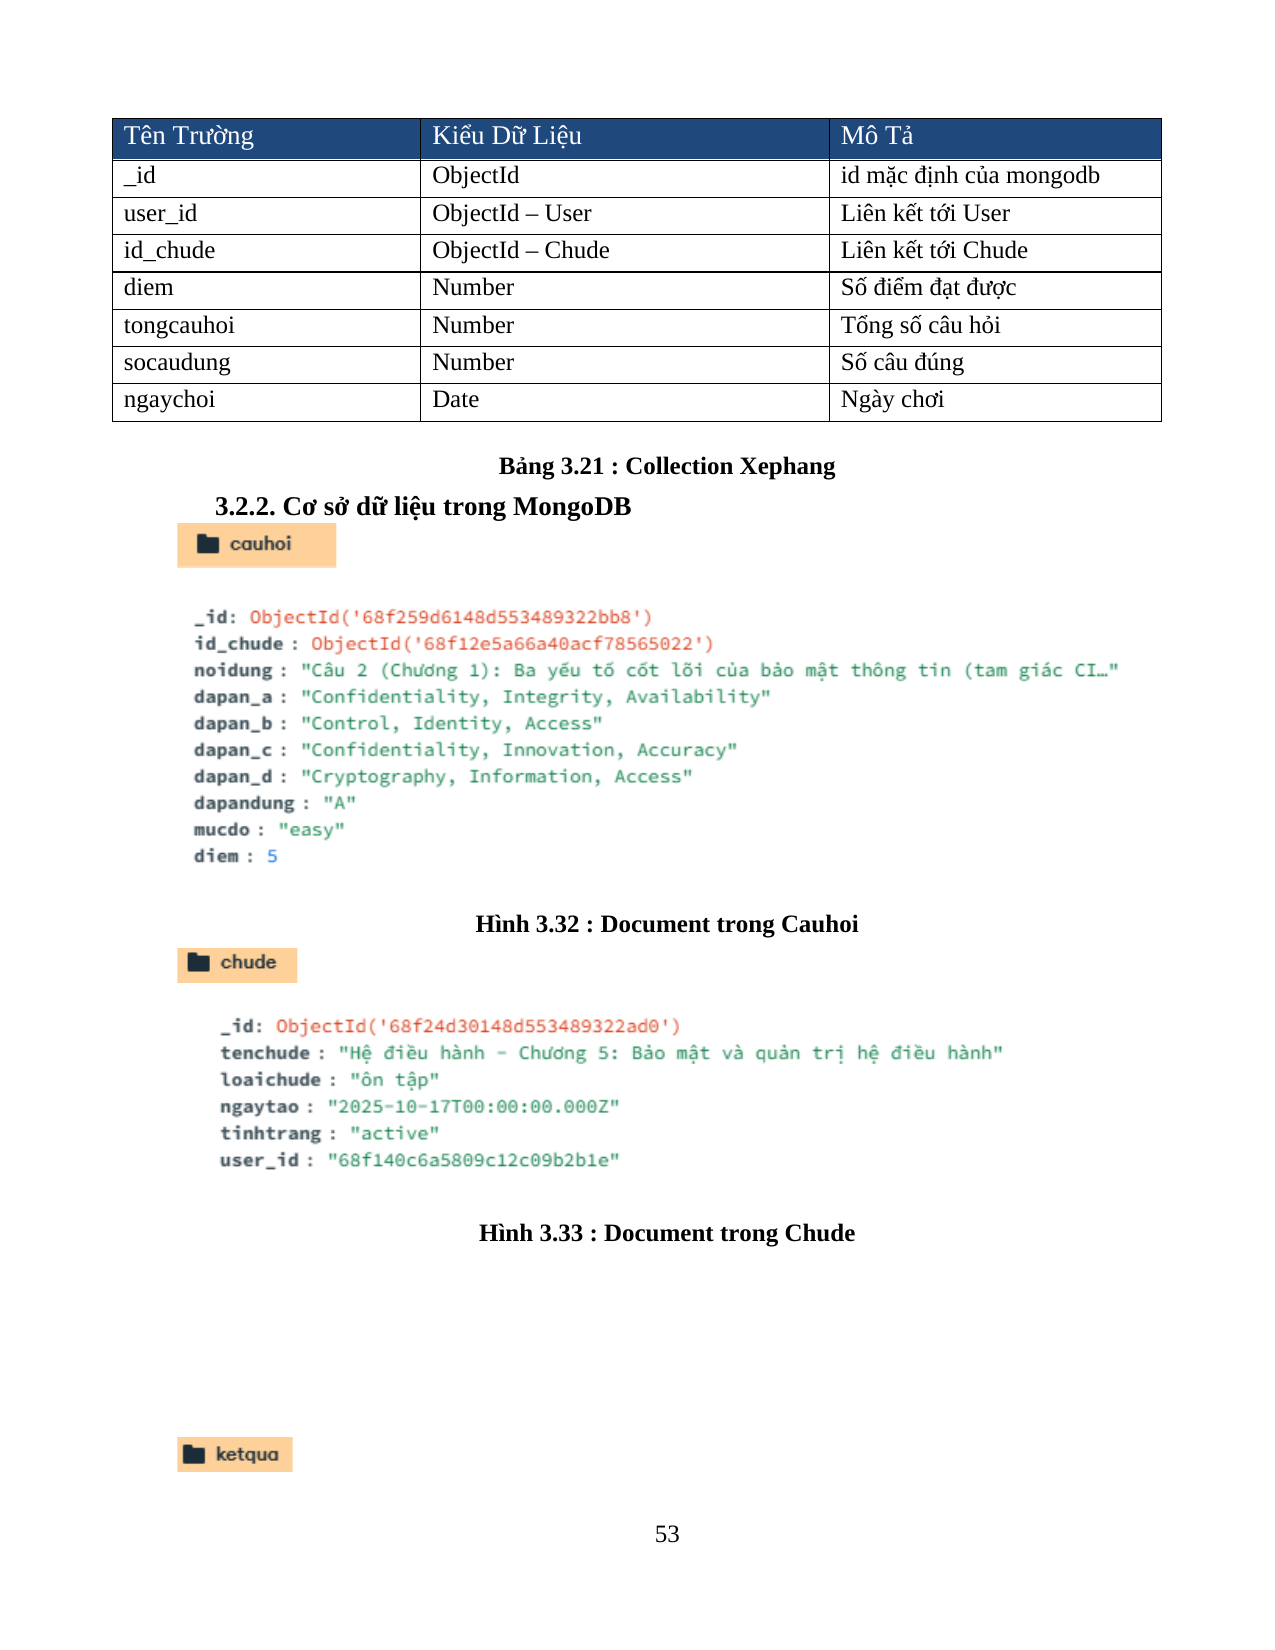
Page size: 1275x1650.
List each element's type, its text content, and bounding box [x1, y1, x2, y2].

text Hình 3.32 : Document trong Cauhoi [177, 909, 1157, 938]
table_header Kiểu Dữ Liệu [421, 119, 829, 159]
table_cell id_chude [113, 235, 420, 271]
table_header Mô Tả [830, 119, 1161, 159]
table_cell Number [421, 310, 829, 346]
picture [177, 1437, 293, 1472]
table_cell Liên kết tới User [830, 198, 1161, 234]
picture [177, 523, 337, 568]
table_cell Number [421, 273, 829, 309]
table_cell Liên kết tới Chude [830, 235, 1161, 271]
picture [177, 586, 1157, 878]
table_cell _id [113, 161, 420, 197]
table_cell ObjectId – User [421, 198, 829, 234]
table_cell Ngày chơi [830, 384, 1161, 421]
table_cell ngaychoi [113, 384, 420, 421]
table_cell user_id [113, 198, 420, 234]
table_cell ObjectId – Chude [421, 235, 829, 271]
picture [214, 1001, 1024, 1187]
text Hình 3.33 : Document trong Chude [177, 1218, 1157, 1246]
text Bảng 3.21 : Collection Xephang [177, 451, 1157, 479]
subtitle 3.2.2. Cơ sở dữ liệu trong MongoDB [215, 490, 1157, 521]
picture [177, 948, 298, 983]
table_cell diem [113, 273, 420, 309]
table_cell Date [421, 384, 829, 421]
table_cell Số điểm đạt được [830, 273, 1161, 309]
table_cell Số câu đúng [830, 347, 1161, 383]
table_cell ObjectId [421, 161, 829, 197]
table_cell tongcauhoi [113, 310, 420, 346]
table_cell Number [421, 347, 829, 383]
table_header Tên Trường [113, 119, 420, 159]
table_cell socaudung [113, 347, 420, 383]
table_cell Tổng số câu hỏi [830, 310, 1161, 346]
table_cell id mặc định của mongodb [830, 161, 1161, 197]
